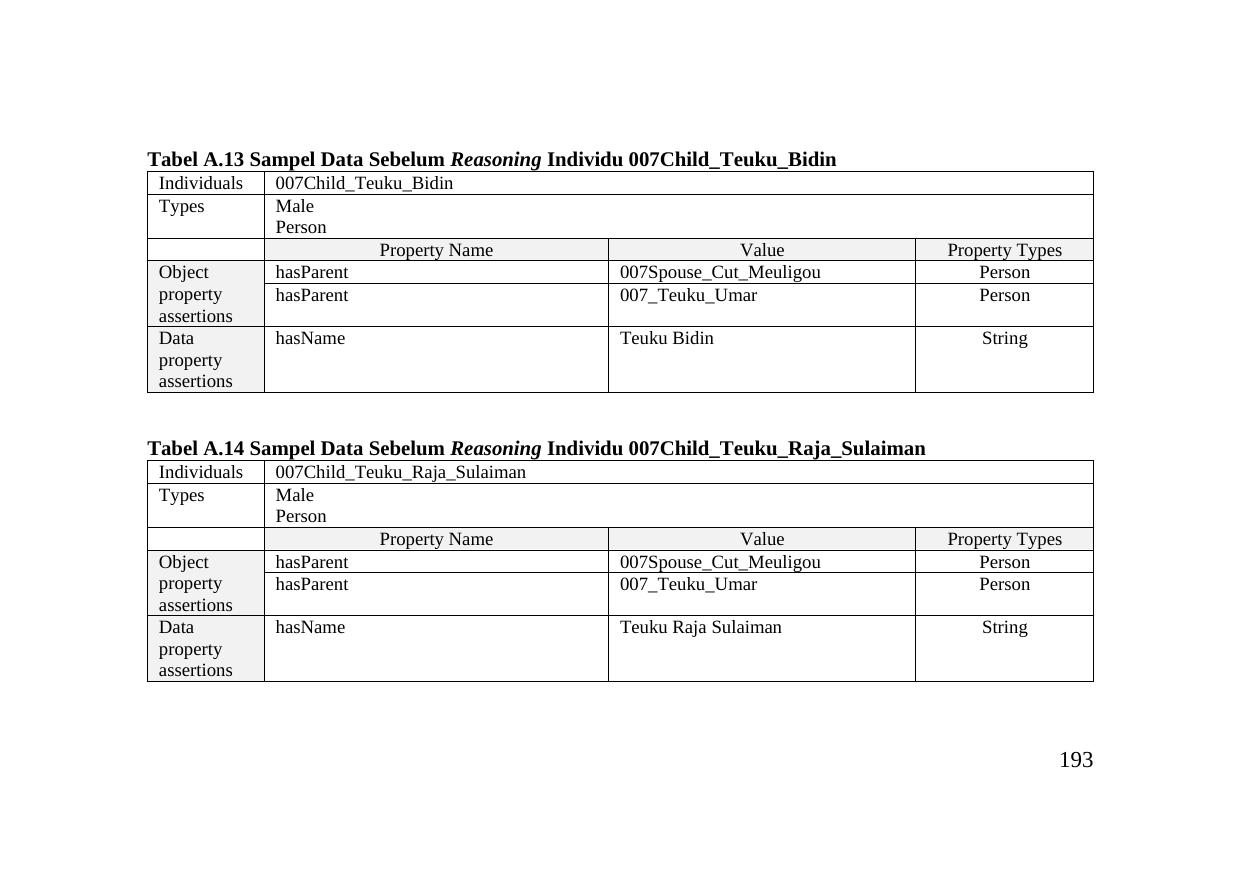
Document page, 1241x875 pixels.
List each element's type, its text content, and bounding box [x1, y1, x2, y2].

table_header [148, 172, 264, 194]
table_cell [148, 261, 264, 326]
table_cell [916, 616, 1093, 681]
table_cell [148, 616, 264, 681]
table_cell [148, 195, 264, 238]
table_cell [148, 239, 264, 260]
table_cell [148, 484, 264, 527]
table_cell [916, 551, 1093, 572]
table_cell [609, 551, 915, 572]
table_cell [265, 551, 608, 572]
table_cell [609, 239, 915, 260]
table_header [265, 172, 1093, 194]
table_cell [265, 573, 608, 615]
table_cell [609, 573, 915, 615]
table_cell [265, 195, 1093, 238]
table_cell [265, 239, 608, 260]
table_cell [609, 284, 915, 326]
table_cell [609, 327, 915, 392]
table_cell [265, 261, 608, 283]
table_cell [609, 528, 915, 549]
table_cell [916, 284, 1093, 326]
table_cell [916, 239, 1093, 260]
text Tabel A.14 Sampel Data Sebelum Reasoning Individu 007Child_Teuku_Raja_Sulaiman [147, 436, 1093, 460]
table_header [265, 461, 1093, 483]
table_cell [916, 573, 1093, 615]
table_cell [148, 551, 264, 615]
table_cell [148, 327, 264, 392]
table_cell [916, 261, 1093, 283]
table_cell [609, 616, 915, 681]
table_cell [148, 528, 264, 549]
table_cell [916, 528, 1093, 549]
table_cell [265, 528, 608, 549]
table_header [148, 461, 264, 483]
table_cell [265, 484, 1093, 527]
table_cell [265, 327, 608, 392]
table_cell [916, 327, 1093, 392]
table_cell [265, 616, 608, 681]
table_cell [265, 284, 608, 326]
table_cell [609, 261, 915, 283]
text Tabel A.13 Sampel Data Sebelum Reasoning Individu 007Child_Teuku_Bidin [147, 147, 1093, 171]
